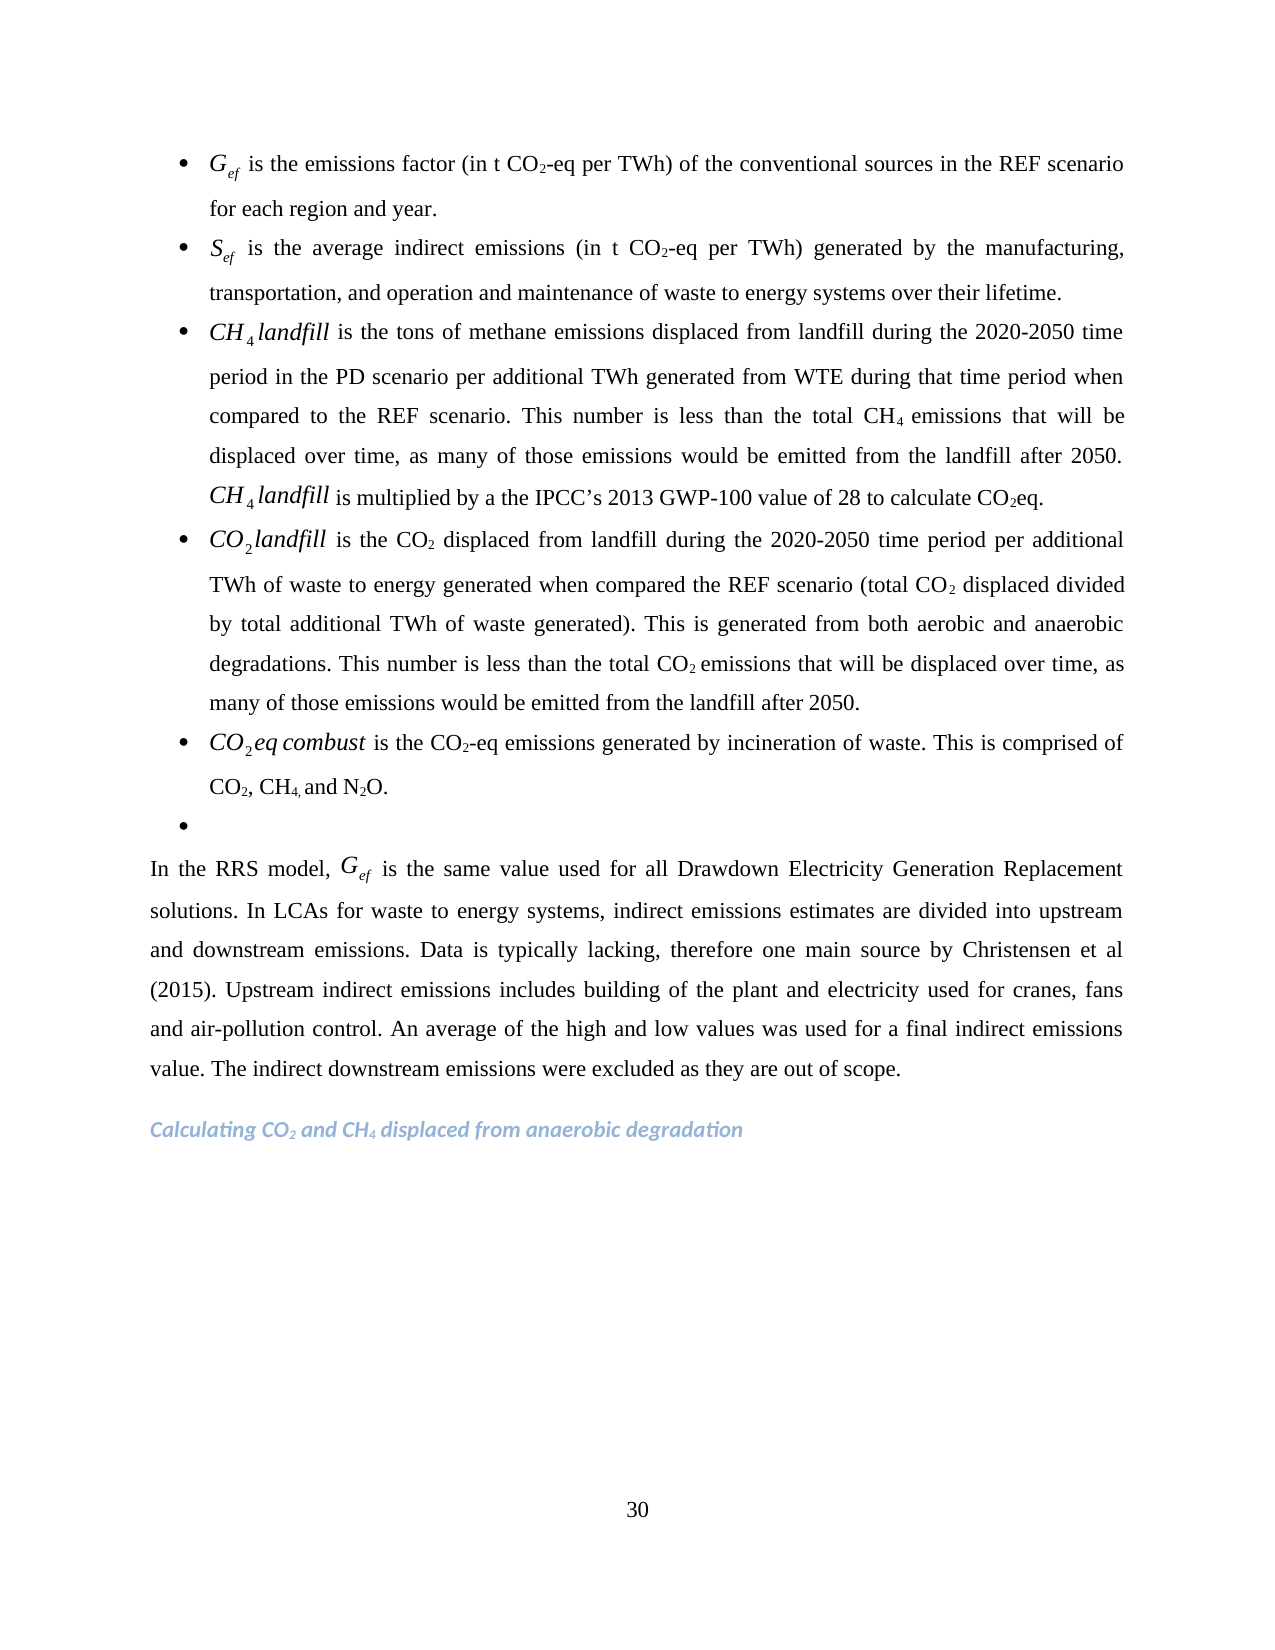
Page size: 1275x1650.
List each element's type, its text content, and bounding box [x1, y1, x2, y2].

list is the CO2 displaced from landfill during the 2020-2050 time period per additional TWh of waste to energy generated when compared the REF scenario (total CO2 displaced divided by total additional TWh of waste generated). This is generated from both aerobic and anaerobic degradations. This number is less than the total CO2 emissions that will be displaced over time, as many of those emissions would be emitted from the landfill after 2050. [179, 526, 1125, 715]
list is the tons of methane emissions displaced from landfill during the 2020-2050 time period in the PD scenario per additional TWh generated from WTE during that time period when compared to the REF scenario. This number is less than the total CH4 emissions that will be displaced over time, as many of those emissions would be emitted from the landfill after 2050. is multiplied by a the IPCC’s 2013 GWP-100 value of 28 to calculate CO2eq. [179, 318, 1125, 513]
list is the CO2-eq emissions generated by incineration of waste. This is comprised of CO2, CH4, and N2O. [179, 728, 1125, 799]
list is the average indirect emissions (in t CO2-eq per TWh) generated by the manufacturing, transportation, and operation and maintenance of waste to energy systems over their lifetime. [179, 234, 1125, 305]
text In the RRS model, is the same value used for all Drawdown Electricity Generation Replacement solutions. In LCAs for waste to energy systems, indirect emissions estimates are divided into upstream and downstream emissions. Data is typically lacking, therefore one main source by Christensen et al (2015). Upstream indirect emissions includes building of the plant and electricity used for cranes, fans and air-pollution control. An average of the high and low values was used for a final indirect emissions value. The indirect downstream emissions were excluded as they are out of scope. [150, 852, 1125, 1081]
subtitle Calculating CO2 and CH4 displaced from anaerobic degradation [150, 1115, 1125, 1143]
list is the emissions factor (in t CO2-eq per TWh) of the conventional sources in the REF scenario for each region and year. [179, 150, 1125, 221]
